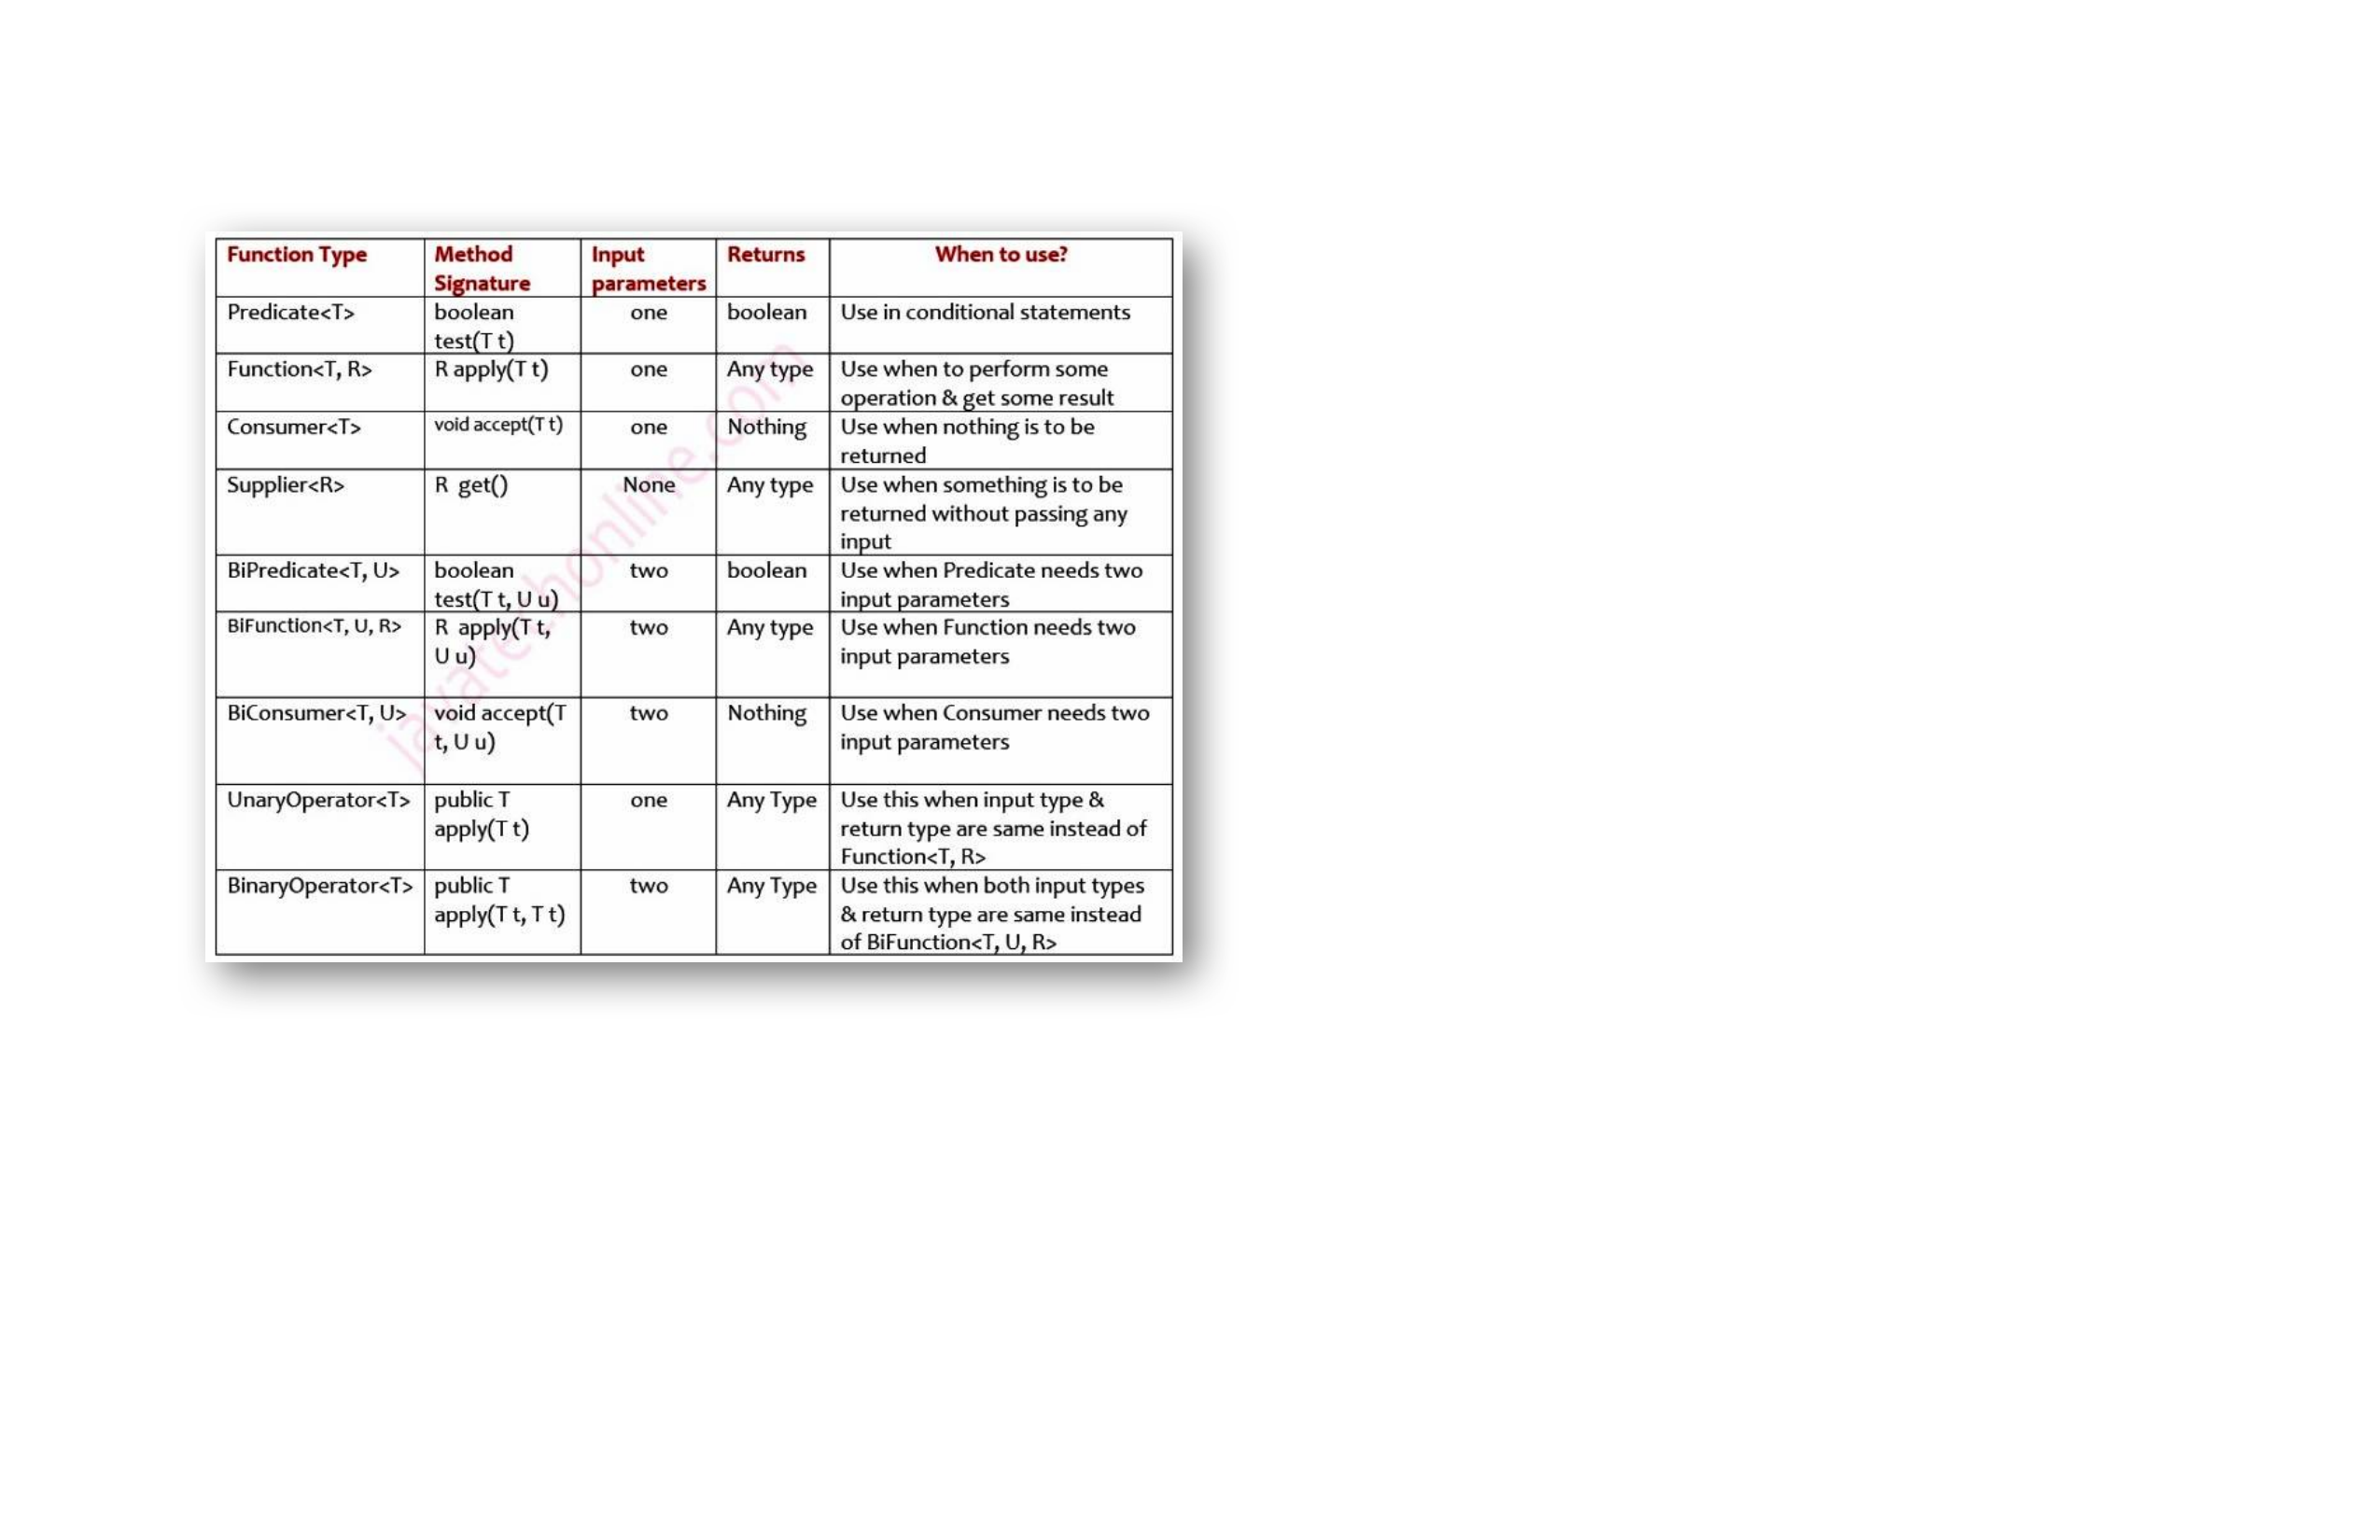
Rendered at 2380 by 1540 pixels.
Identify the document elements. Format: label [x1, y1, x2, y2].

picture [205, 231, 1183, 962]
